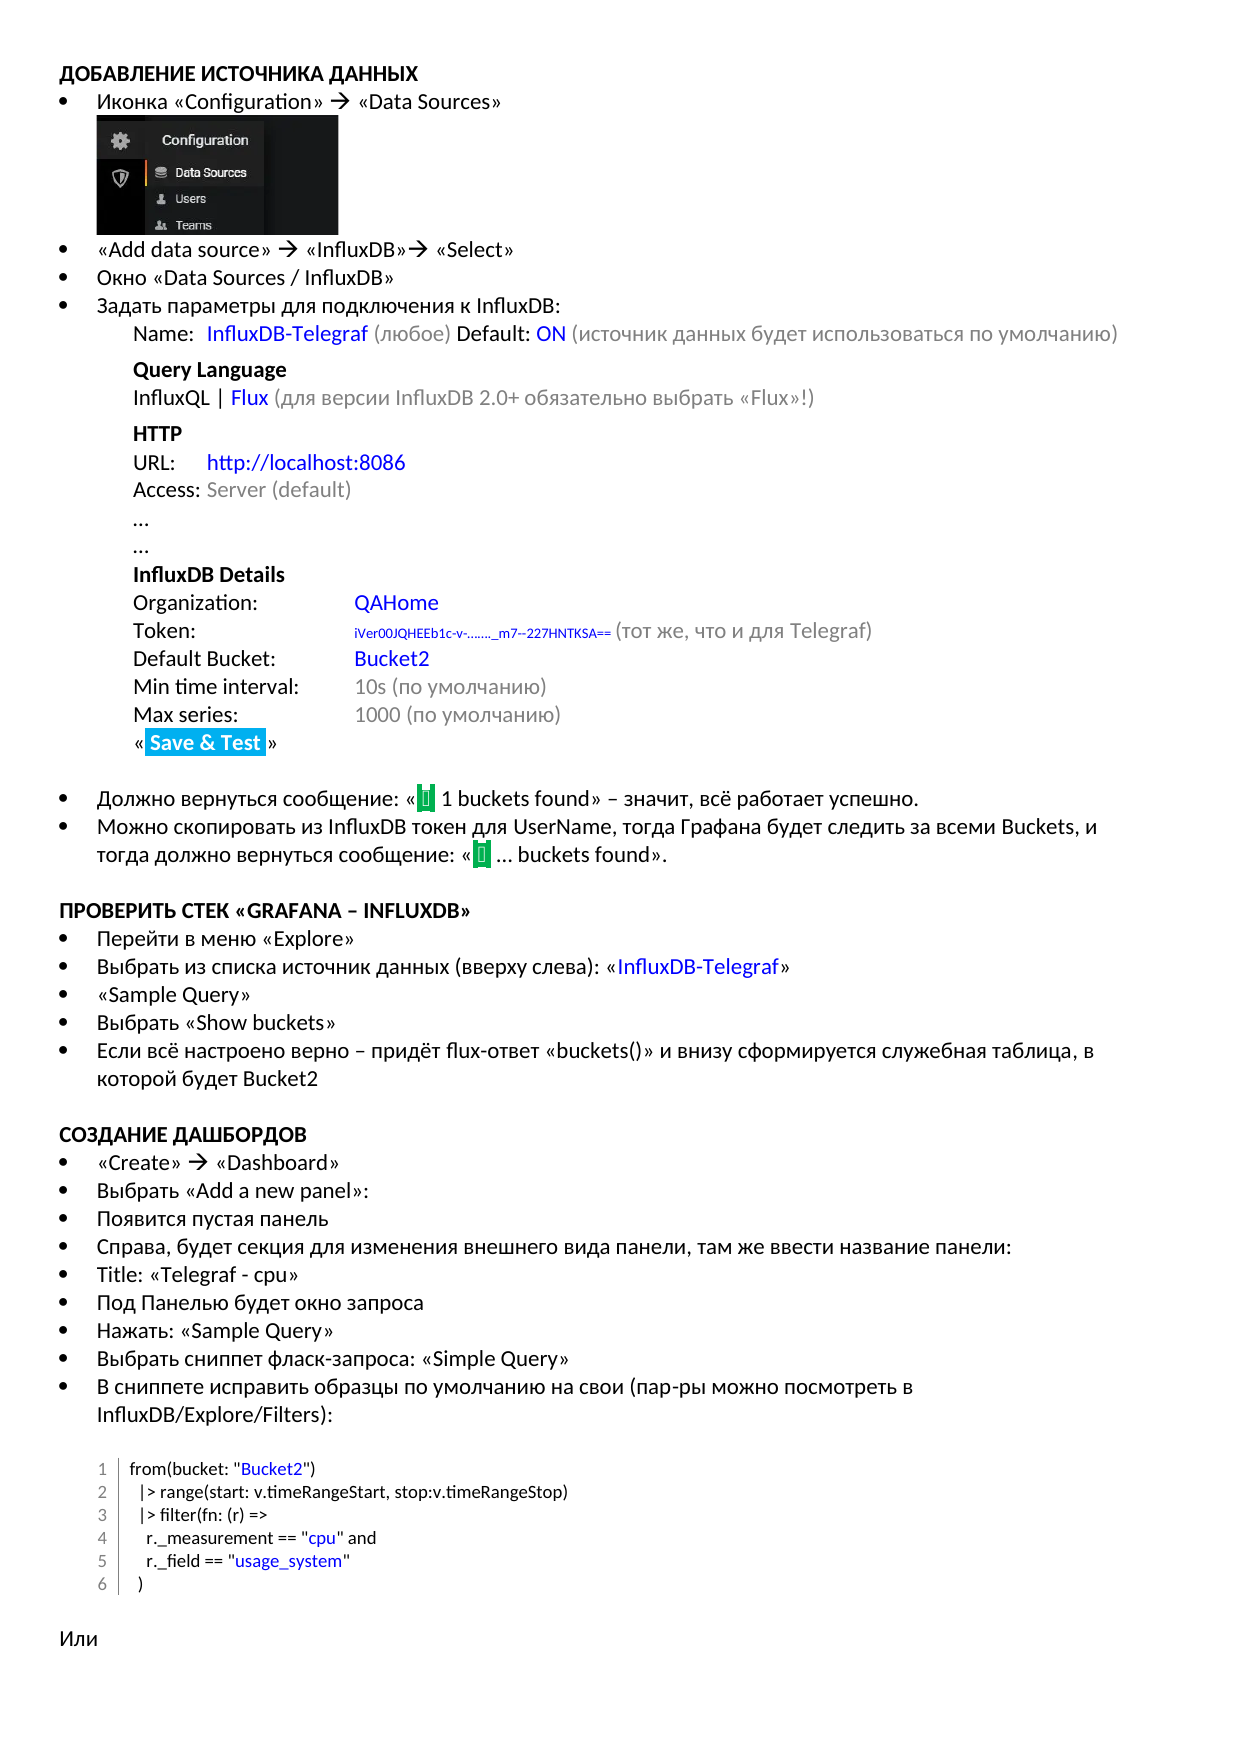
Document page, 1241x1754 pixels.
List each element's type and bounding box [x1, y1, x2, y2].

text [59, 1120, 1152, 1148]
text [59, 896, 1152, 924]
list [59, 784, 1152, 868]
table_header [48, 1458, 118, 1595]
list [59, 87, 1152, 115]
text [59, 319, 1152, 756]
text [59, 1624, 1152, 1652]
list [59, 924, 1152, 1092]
picture [96, 115, 339, 235]
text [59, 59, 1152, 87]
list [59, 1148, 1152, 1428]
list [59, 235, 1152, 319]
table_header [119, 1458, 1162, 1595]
